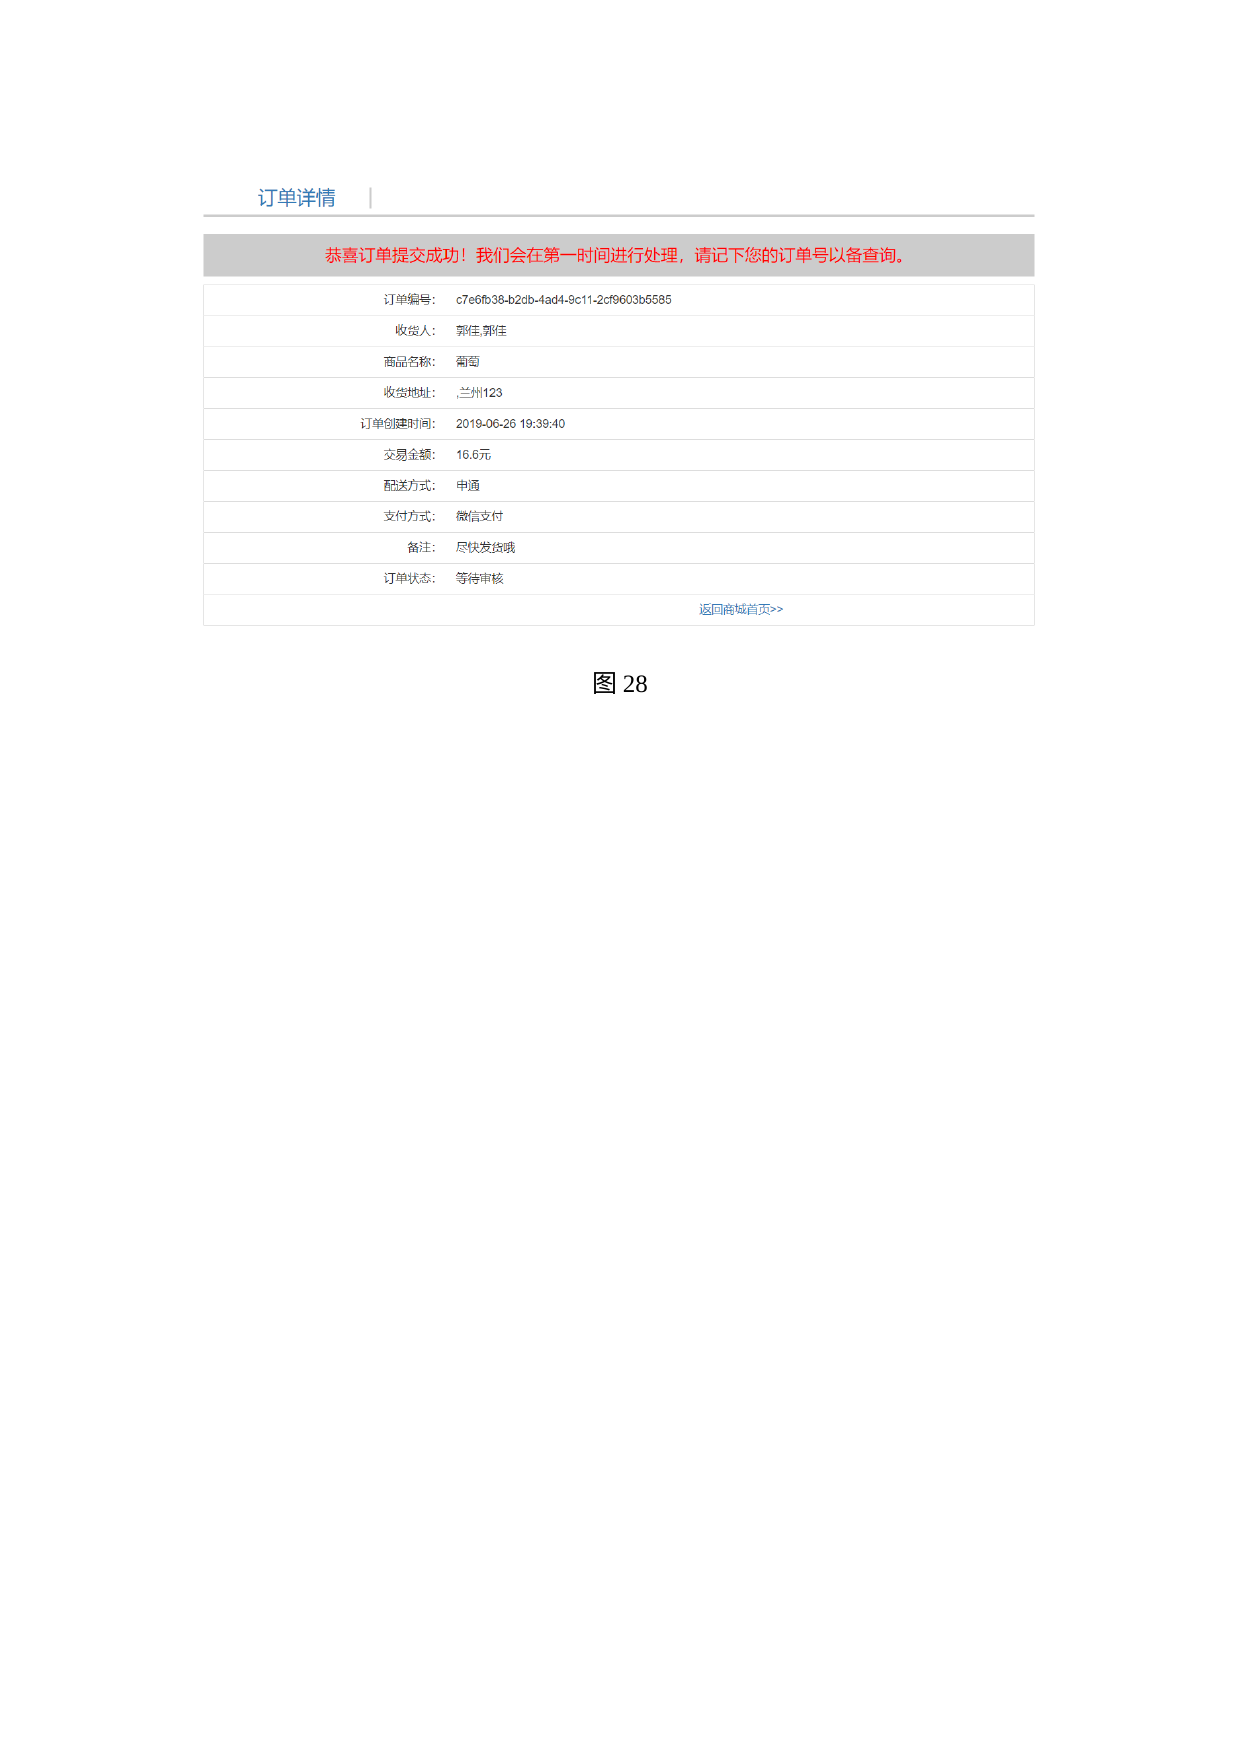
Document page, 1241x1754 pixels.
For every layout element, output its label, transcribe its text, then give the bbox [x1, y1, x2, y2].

text 图28 [187, 649, 1053, 714]
picture [187, 162, 1053, 634]
